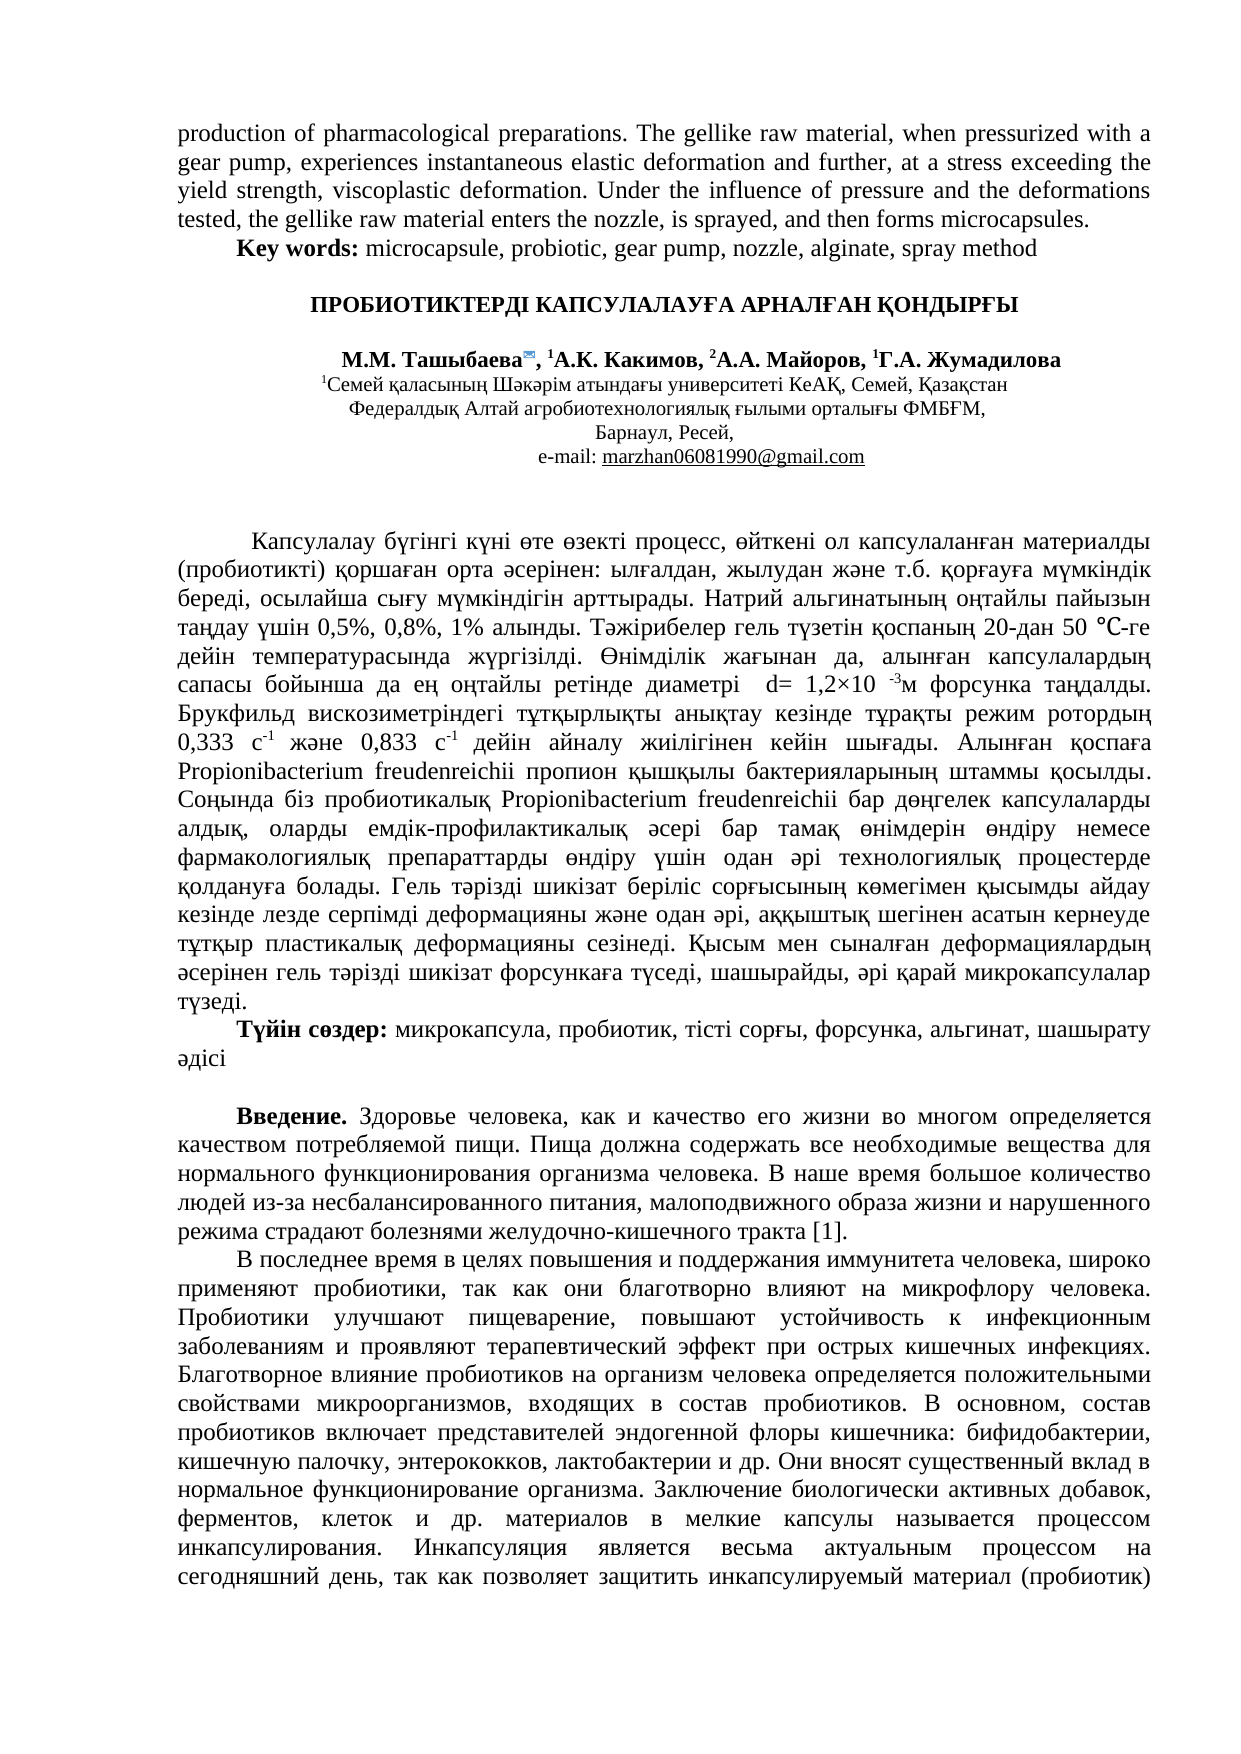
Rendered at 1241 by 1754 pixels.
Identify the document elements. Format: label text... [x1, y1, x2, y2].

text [177, 1244, 1152, 1589]
text Федералдық Алтай агробиотехнологиялық ғылыми орталығы ФМБҒМ, [177, 396, 1152, 420]
text ПРОБИОТИКТЕРДІ КАПСУЛАЛАУҒА АРНАЛҒАН ҚОНДЫРҒЫ [177, 291, 1152, 317]
text Key words: microcapsule, probiotic, gear pump, nozzle, alginate, spray method [177, 233, 1152, 262]
text Капсулалау бүгінгі күні өте өзекті процесс, өйткені ол капсулаланған материалды (пробиотикті) қоршаған орта әсерінен: ылғалдан, жылудан және т.б. қорғауға мүмкіндік береді, осылайша сығу мүмкіндігін арттырады. Натрий альгинатының оңтайлы пайызын таңдау үшін 0,5%, 0,8%, 1% алынды. Тәжірибелер гель түзетін қоспаның 20-дан 50 ℃-ге дейін температурасында жүргізілді. Өнімділік жағынан да, алынған капсулалардың сапасы бойынша да ең оңтайлы ретінде диаметрі d= 1,2×10 -3м форсунка таңдалды. Брукфильд вискозиметріндегі тұтқырлықты анықтау кезінде тұрақты режим ротордың 0,333 с-1 және 0,833 с-1 дейін айналу жиілігінен кейін шығады. Алынған қоспаға Propionibacterium freudenreichii пропион қышқылы бактерияларының штаммы қосылды. Соңында біз пробиотикалық Propionibacterium freudenreichii бар дөңгелек капсулаларды алдық, оларды емдік-профилактикалық әсері бар тамақ өнімдерін өндіру немесе фармакологиялық препараттарды өндіру үшін одан әрі технологиялық процестерде қолдануға болады. Гель тәрізді шикізат беріліс сорғысының көмегімен қысымды айдау кезінде лезде серпімді деформацияны және одан әрі, аққыштық шегінен асатын кернеуде тұтқыр пластикалық деформацияны сезінеді. Қысым мен сыналған деформациялардың әсерінен гель тәрізді шикізат форсункаға түседі, шашырайды, әрі қарай микрокапсулалар түзеді. [177, 526, 1152, 1014]
text 1Семей қаласының Шәкәрім атындағы университеті КеАҚ, Ceмeй, Қазақстан [177, 372, 1152, 396]
text М.М. Ташыбаева, 1А.К. Какимов, 2А.А. Майоров, 1Г.А. Жумадилова [177, 346, 1152, 372]
text e-mail: marzhan06081990@gmail.com [177, 444, 1152, 468]
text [177, 118, 1152, 233]
text Барнаул, Ресей, [177, 420, 1152, 444]
text Введение. Здоровье человека, как и качество его жизни во многом определяется качеством потребляемой пищи. Пища должна содержать все необходимые вещества для нормального функционирования организма человека. В наше время большое количество людей из-за несбалансированного питания, малоподвижного образа жизни и нарушенного режима страдают болезнями желудочно-кишечного тракта [1]. [177, 1101, 1152, 1244]
text Түйін сөздер: микрокапсула, пробиотик, тісті сорғы, форсунка, альгинат, шашырату әдісі [177, 1014, 1152, 1072]
